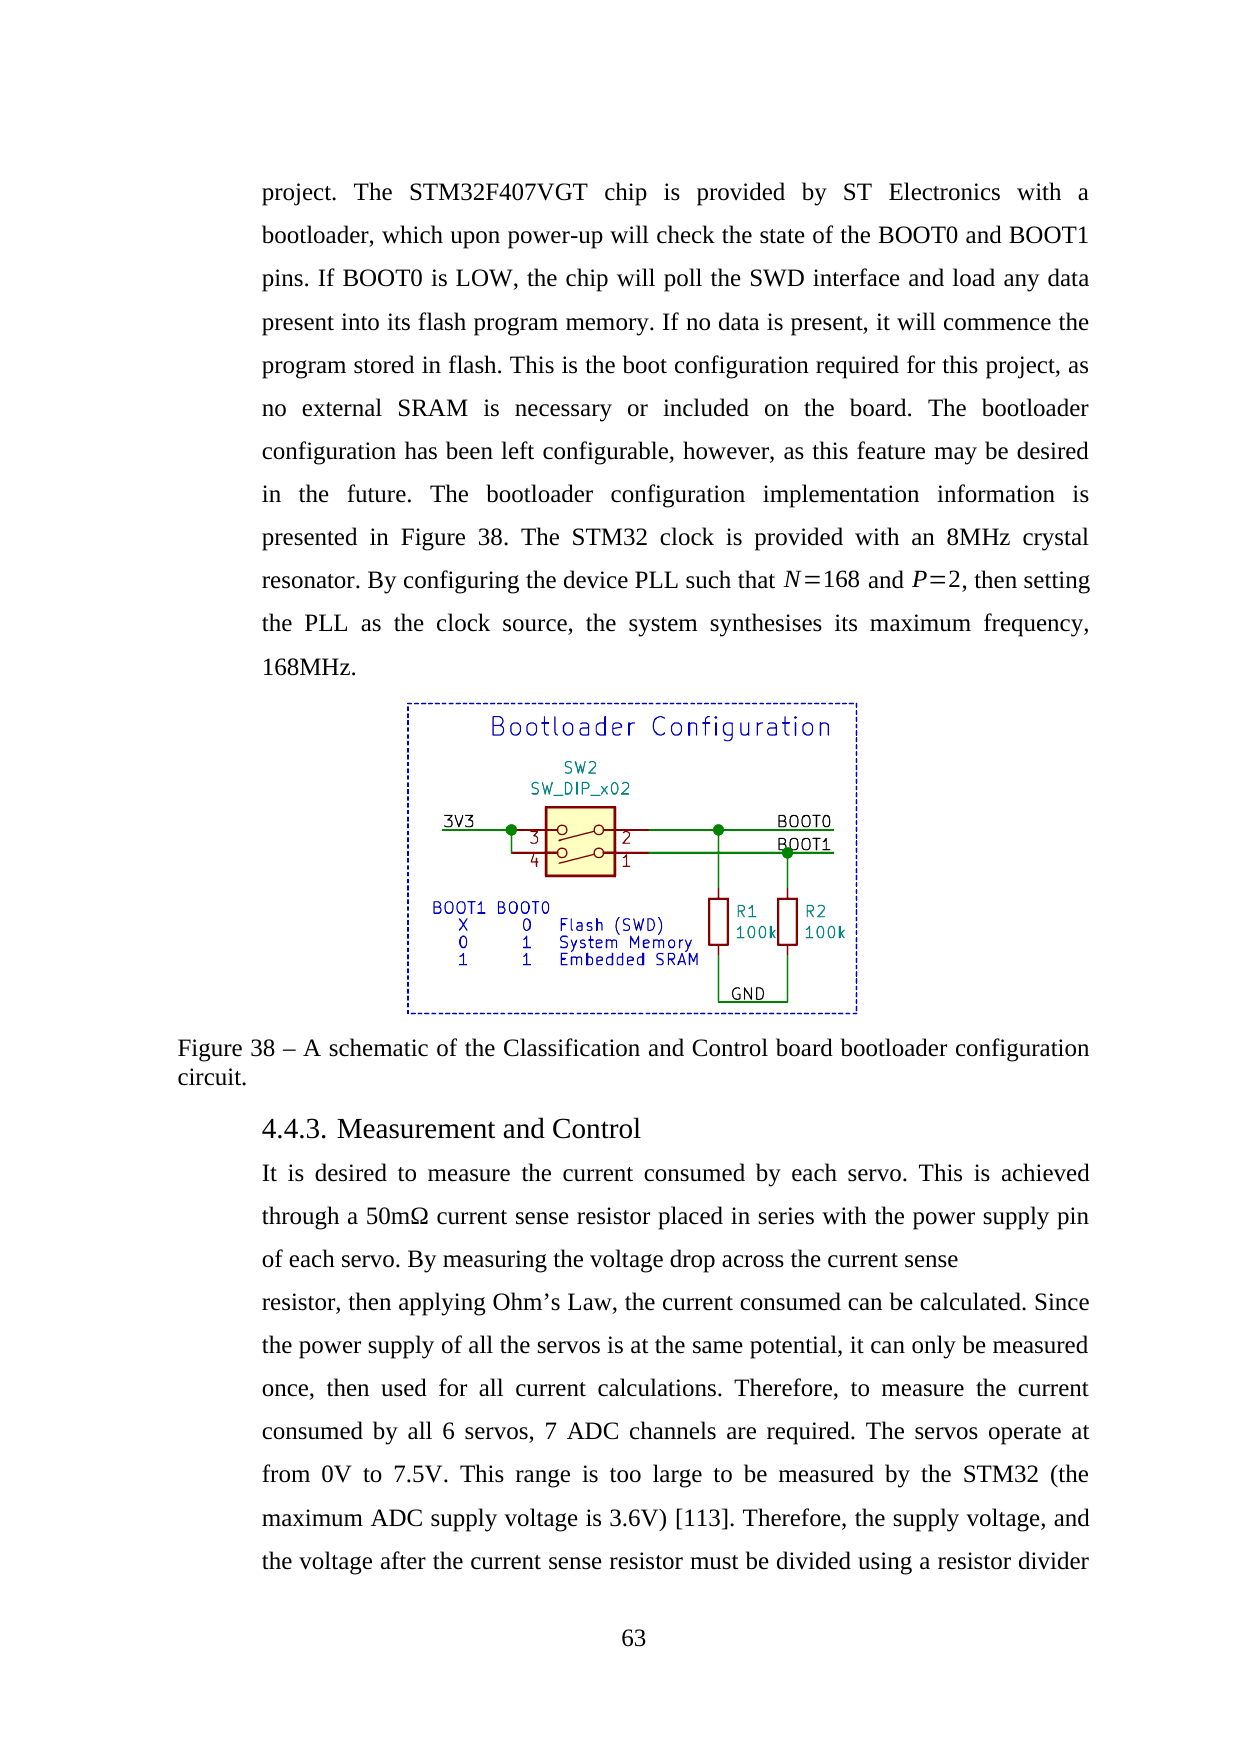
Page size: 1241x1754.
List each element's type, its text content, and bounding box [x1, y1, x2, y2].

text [262, 177, 1090, 680]
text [262, 1287, 1090, 1574]
subtitle Measurement and Control [262, 1112, 1090, 1145]
text It is desired to measure the current consumed by each servo. This is achieved through a 50mΩ current sense resistor placed in series with the power supply pin of each servo. By measuring the voltage drop across the current sense [262, 1158, 1090, 1273]
picture [403, 698, 862, 1019]
